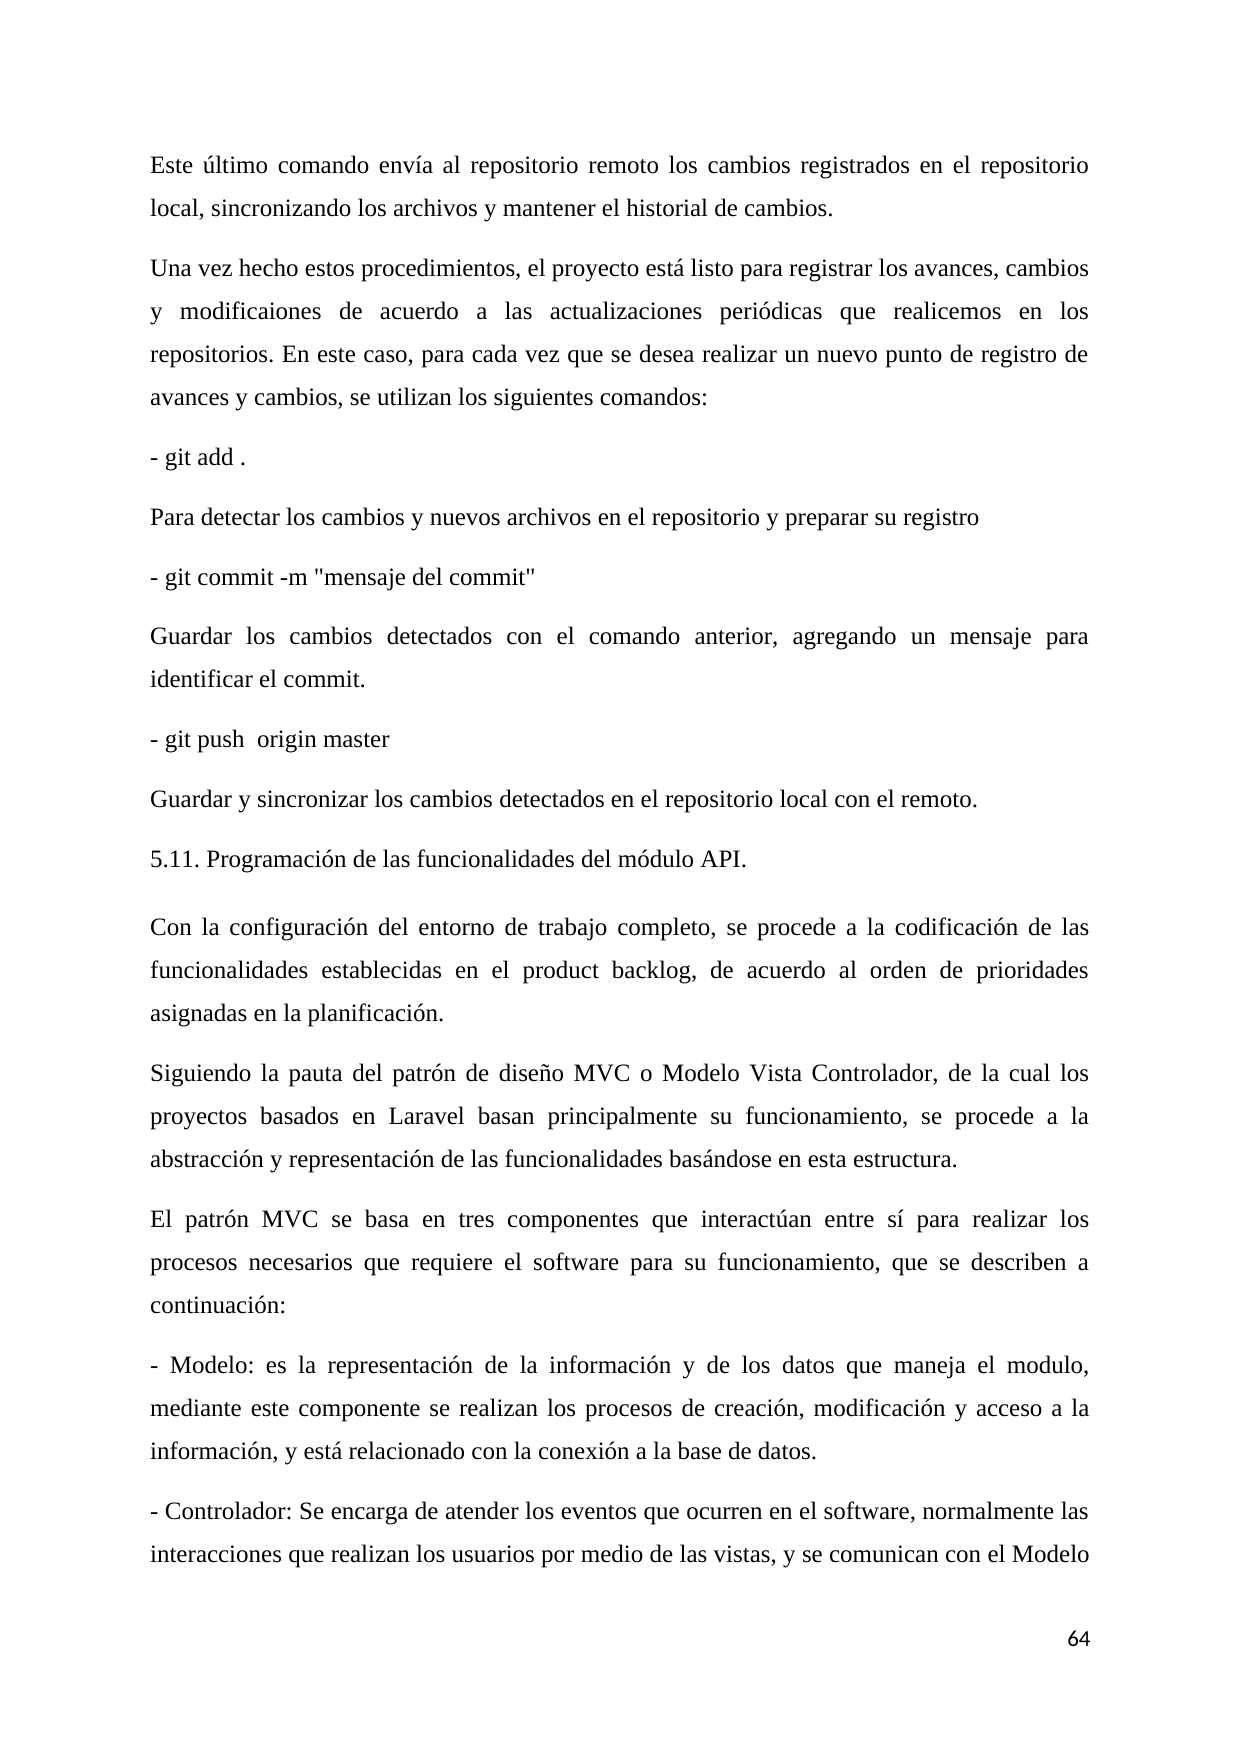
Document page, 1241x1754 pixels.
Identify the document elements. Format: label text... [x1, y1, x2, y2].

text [150, 1496, 1090, 1568]
text Guardar y sincronizar los cambios detectados en el repositorio local con el remoto. [150, 784, 1090, 813]
text Guardar los cambios detectados con el comando anterior, agregando un mensaje para identificar el commit. [150, 621, 1090, 693]
text Una vez hecho estos procedimientos, el proyecto está listo para registrar los avances, cambios y modificaiones de acuerdo a las actualizaciones periódicas que realicemos en los repositorios. En este caso, para cada vez que se desea realizar un nuevo punto de registro de avances y cambios, se utilizan los siguientes comandos: [150, 253, 1090, 411]
text Siguiendo la pauta del patrón de diseño MVC o Modelo Vista Controlador, de la cual los proyectos basados en Laravel basan principalmente su funcionamiento, se procede a la abstracción y representación de las funcionalidades basándose en esta estructura. [150, 1058, 1090, 1173]
text Este último comando envía al repositorio remoto los cambios registrados en el repositorio local, sincronizando los archivos y mantener el historial de cambios. [150, 150, 1090, 222]
text - git push origin master [150, 724, 1090, 753]
text - git commit -m "mensaje del commit" [150, 562, 1090, 590]
text El patrón MVC se basa en tres componentes que interactúan entre sí para realizar los procesos necesarios que requiere el software para su funcionamiento, que se describen a continuación: [150, 1204, 1090, 1319]
text Con la configuración del entorno de trabajo completo, se procede a la codificación de las funcionalidades establecidas en el product backlog, de acuerdo al orden de prioridades asignadas en la planificación. [150, 912, 1090, 1027]
text - git add . [150, 442, 1090, 471]
subtitle 5.11. Programación de las funcionalidades del módulo API. [150, 844, 1090, 873]
text Para detectar los cambios y nuevos archivos en el repositorio y preparar su registro [150, 502, 1090, 531]
text - Modelo: es la representación de la información y de los datos que maneja el modulo, mediante este componente se realizan los procesos de creación, modificación y acceso a la información, y está relacionado con la conexión a la base de datos. [150, 1350, 1090, 1465]
